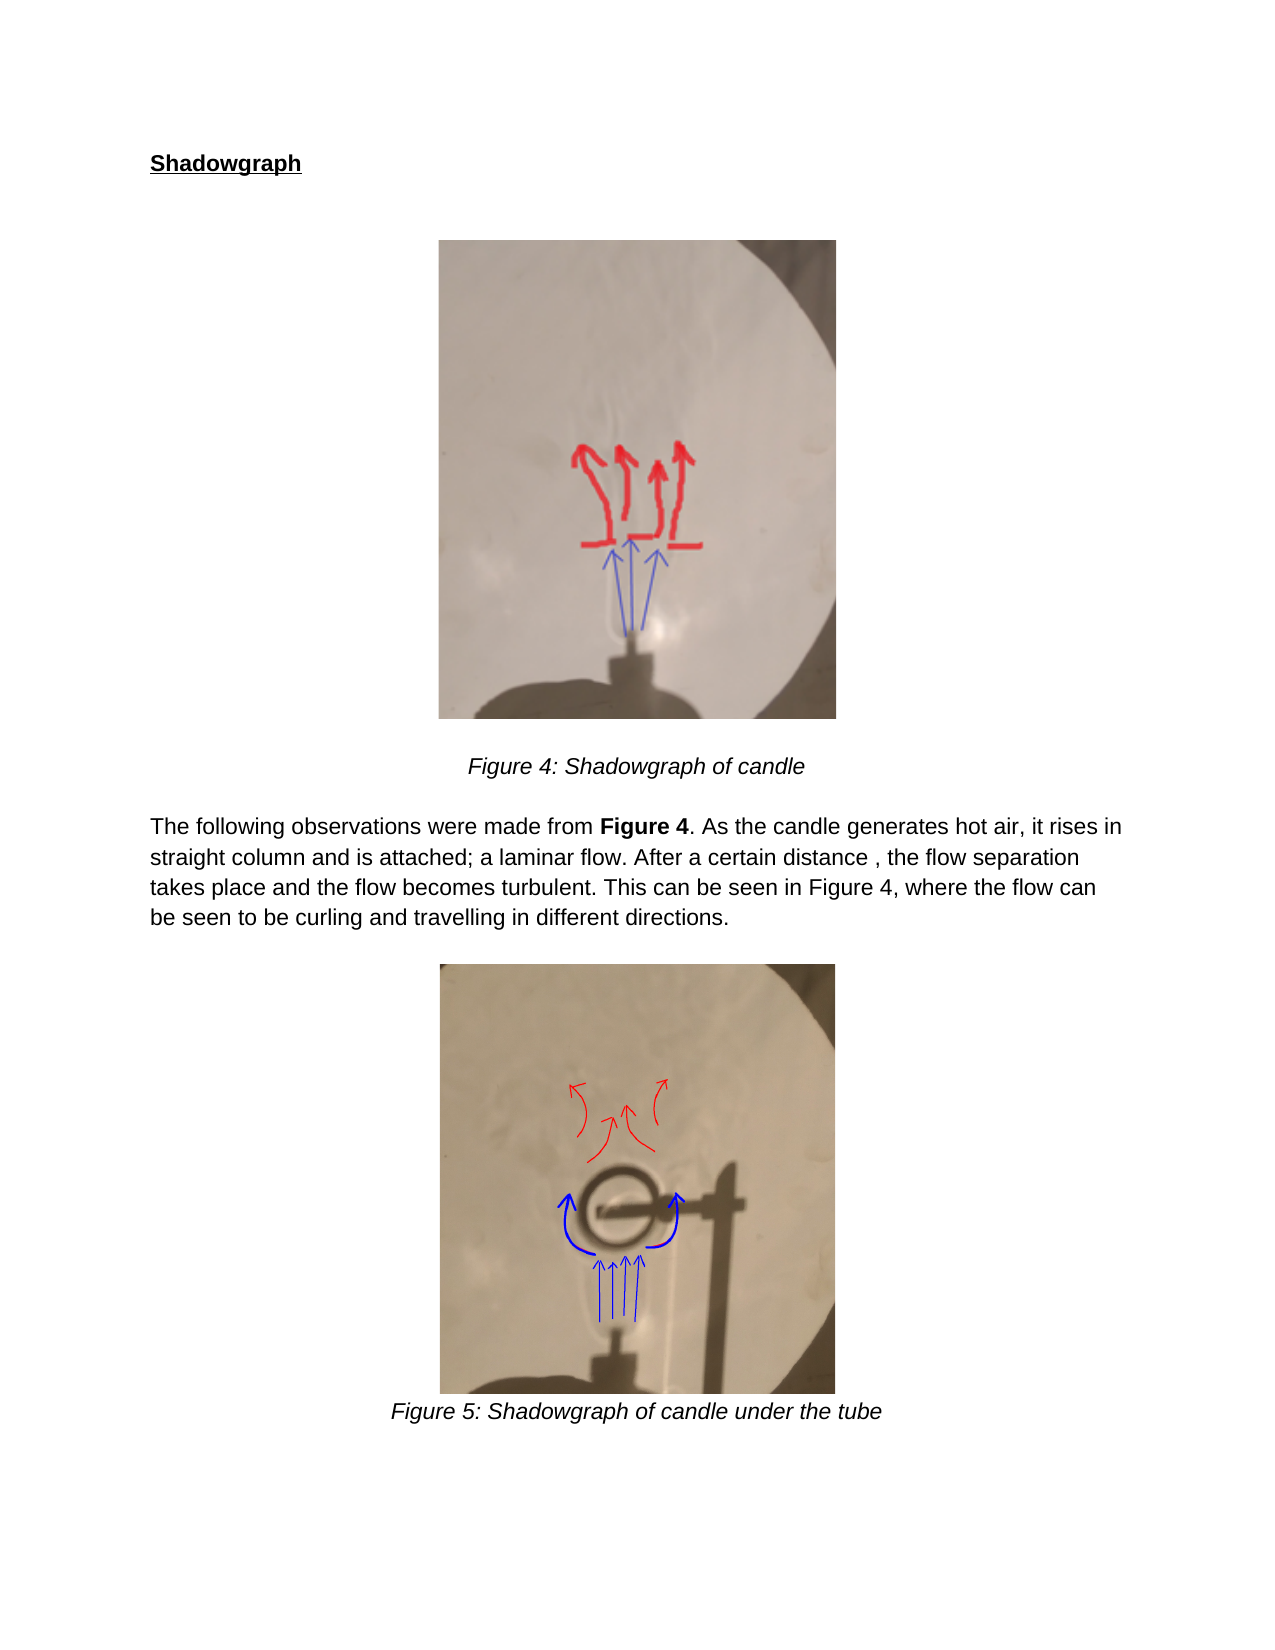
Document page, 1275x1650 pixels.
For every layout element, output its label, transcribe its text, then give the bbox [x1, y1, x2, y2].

text Shadowgraph [150, 150, 1125, 176]
picture [439, 964, 836, 1394]
picture [438, 240, 837, 719]
text The following observations were made from Figure 4. As the candle generates hot air, it rises in straight column and is attached; a laminar flow. After a certain distance , the flow separation takes place and the flow becomes turbulent. This can be seen in Figure 4, where the flow can be seen to be curling and travelling in different directions. [150, 813, 1125, 930]
text Figure 4: Shadowgraph of candle [150, 753, 1125, 779]
text Figure 5: Shadowgraph of candle under the tube [150, 1398, 1125, 1424]
